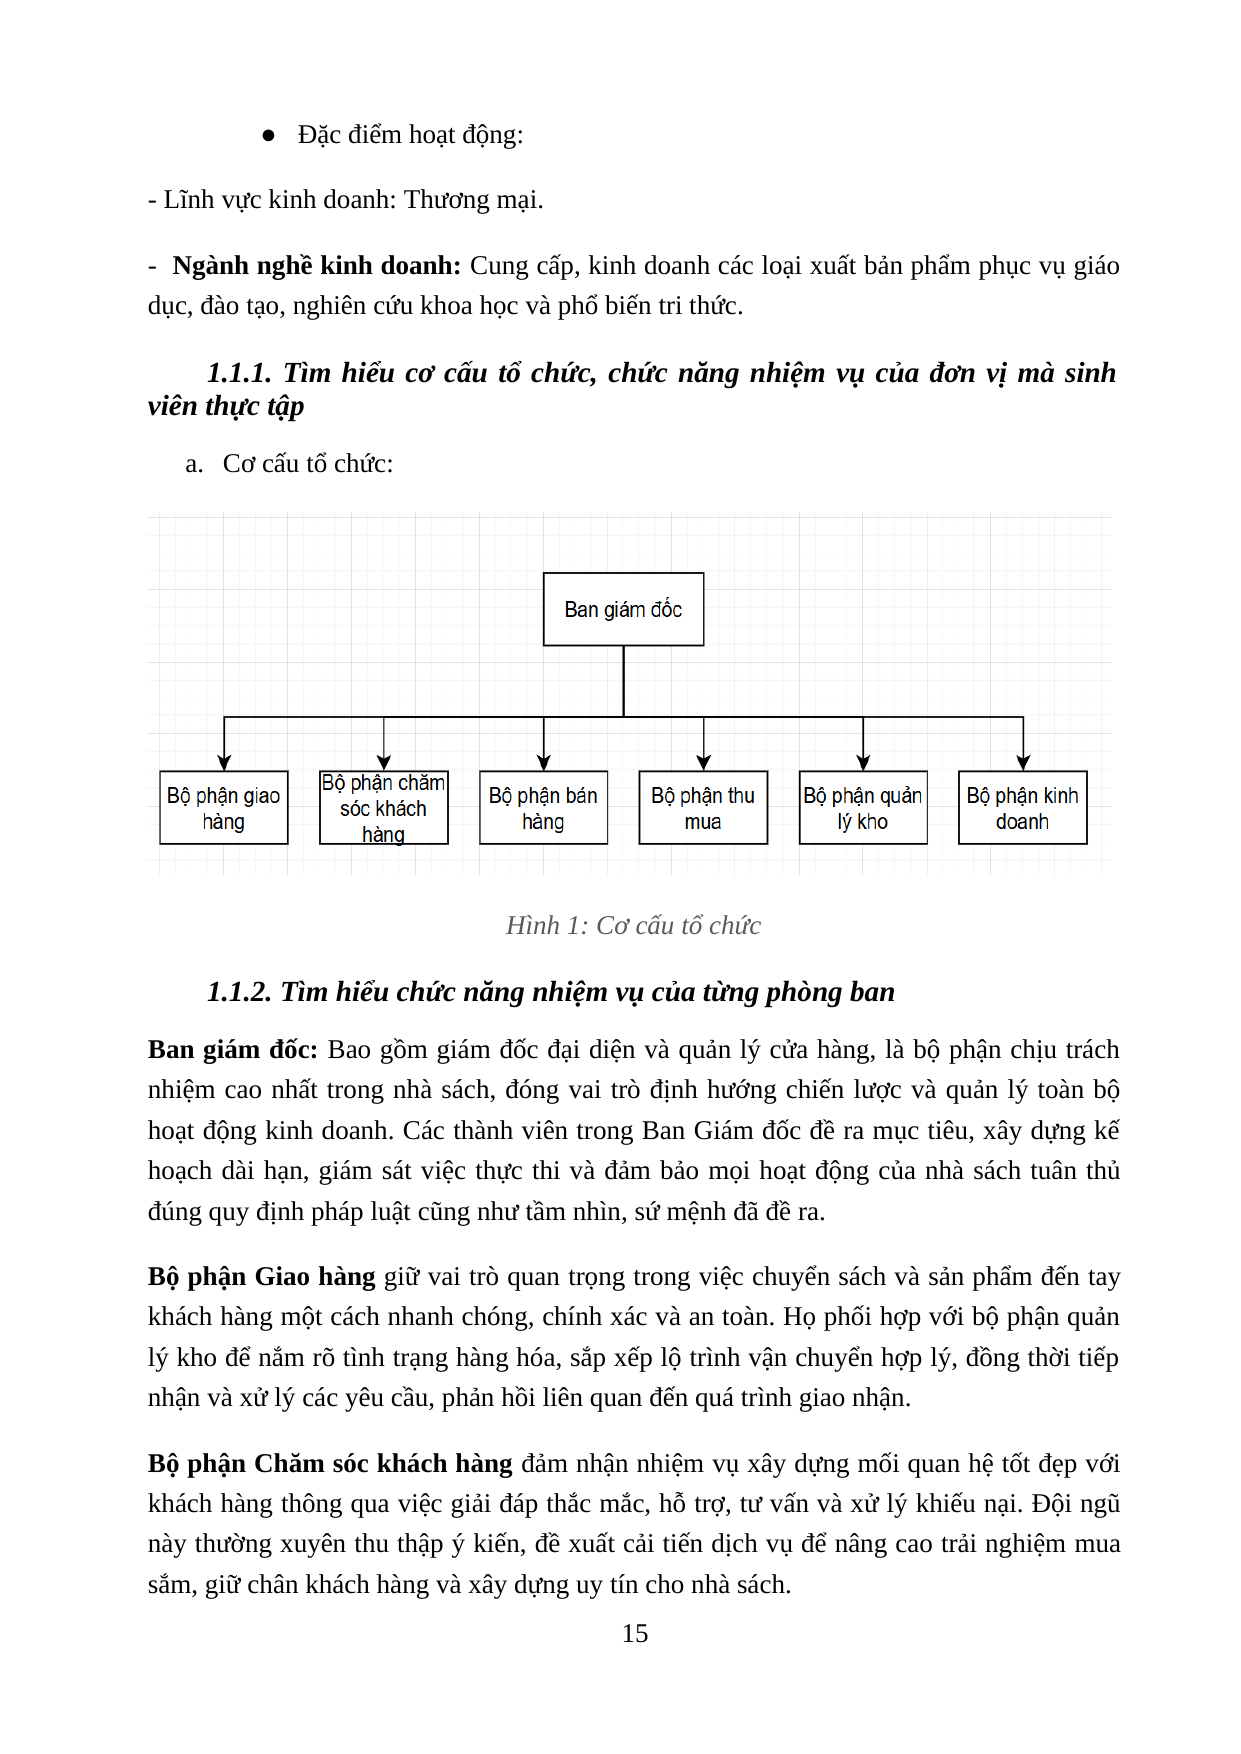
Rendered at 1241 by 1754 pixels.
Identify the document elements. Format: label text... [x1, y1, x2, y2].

text Bộ phận Chăm sóc khách hàng đảm nhận nhiệm vụ xây dựng mối quan hệ tốt đẹp với khách hàng thông qua việc giải đáp thắc mắc, hỗ trợ, tư vấn và xử lý khiếu nại. Đội ngũ này thường xuyên thu thập ý kiến, đề xuất cải tiến dịch vụ để nâng cao trải nghiệm mua sắm, giữ chân khách hàng và xây dựng uy tín cho nhà sách. [148, 1447, 1122, 1599]
subtitle 1.1.2. Tìm hiểu chức năng nhiệm vụ của từng phòng ban [148, 974, 1122, 1008]
text Ban giám đốc: Bao gồm giám đốc đại diện và quản lý cửa hàng, là bộ phận chịu trách nhiệm cao nhất trong nhà sách, đóng vai trò định hướng chiến lược và quản lý toàn bộ hoạt động kinh doanh. Các thành viên trong Ban Giám đốc đề ra mục tiêu, xây dựng kế hoạch dài hạn, giám sát việc thực thi và đảm bảo mọi hoạt động của nhà sách tuân thủ đúng quy định pháp luật cũng như tầm nhìn, sứ mệnh đã đề ra. [148, 1033, 1122, 1226]
subtitle 1.1.1. Tìm hiểu cơ cấu tổ chức, chức năng nhiệm vụ của đơn vị mà sinh viên thực tập [148, 355, 1122, 422]
text Bộ phận Giao hàng giữ vai trò quan trọng trong việc chuyển sách và sản phẩm đến tay khách hàng một cách nhanh chóng, chính xác và an toàn. Họ phối hợp với bộ phận quản lý kho để nắm rõ tình trạng hàng hóa, sắp xếp lộ trình vận chuyển hợp lý, đồng thời tiếp nhận và xử lý các yêu cầu, phản hồi liên quan đến quá trình giao nhận. [148, 1260, 1122, 1412]
text - Lĩnh vực kinh doanh: Thương mại. [148, 183, 1122, 215]
list Đặc điểm hoạt động: [260, 118, 1122, 149]
text Hình 1: Cơ cấu tổ chức [148, 909, 1122, 940]
picture [147, 512, 1112, 875]
text - Ngành nghề kinh doanh: Cung cấp, kinh doanh các loại xuất bản phẩm phục vụ giáo dục, đào tạo, nghiên cứu khoa học và phổ biến tri thức. [148, 249, 1122, 321]
list Cơ cấu tổ chức: [185, 447, 1122, 478]
